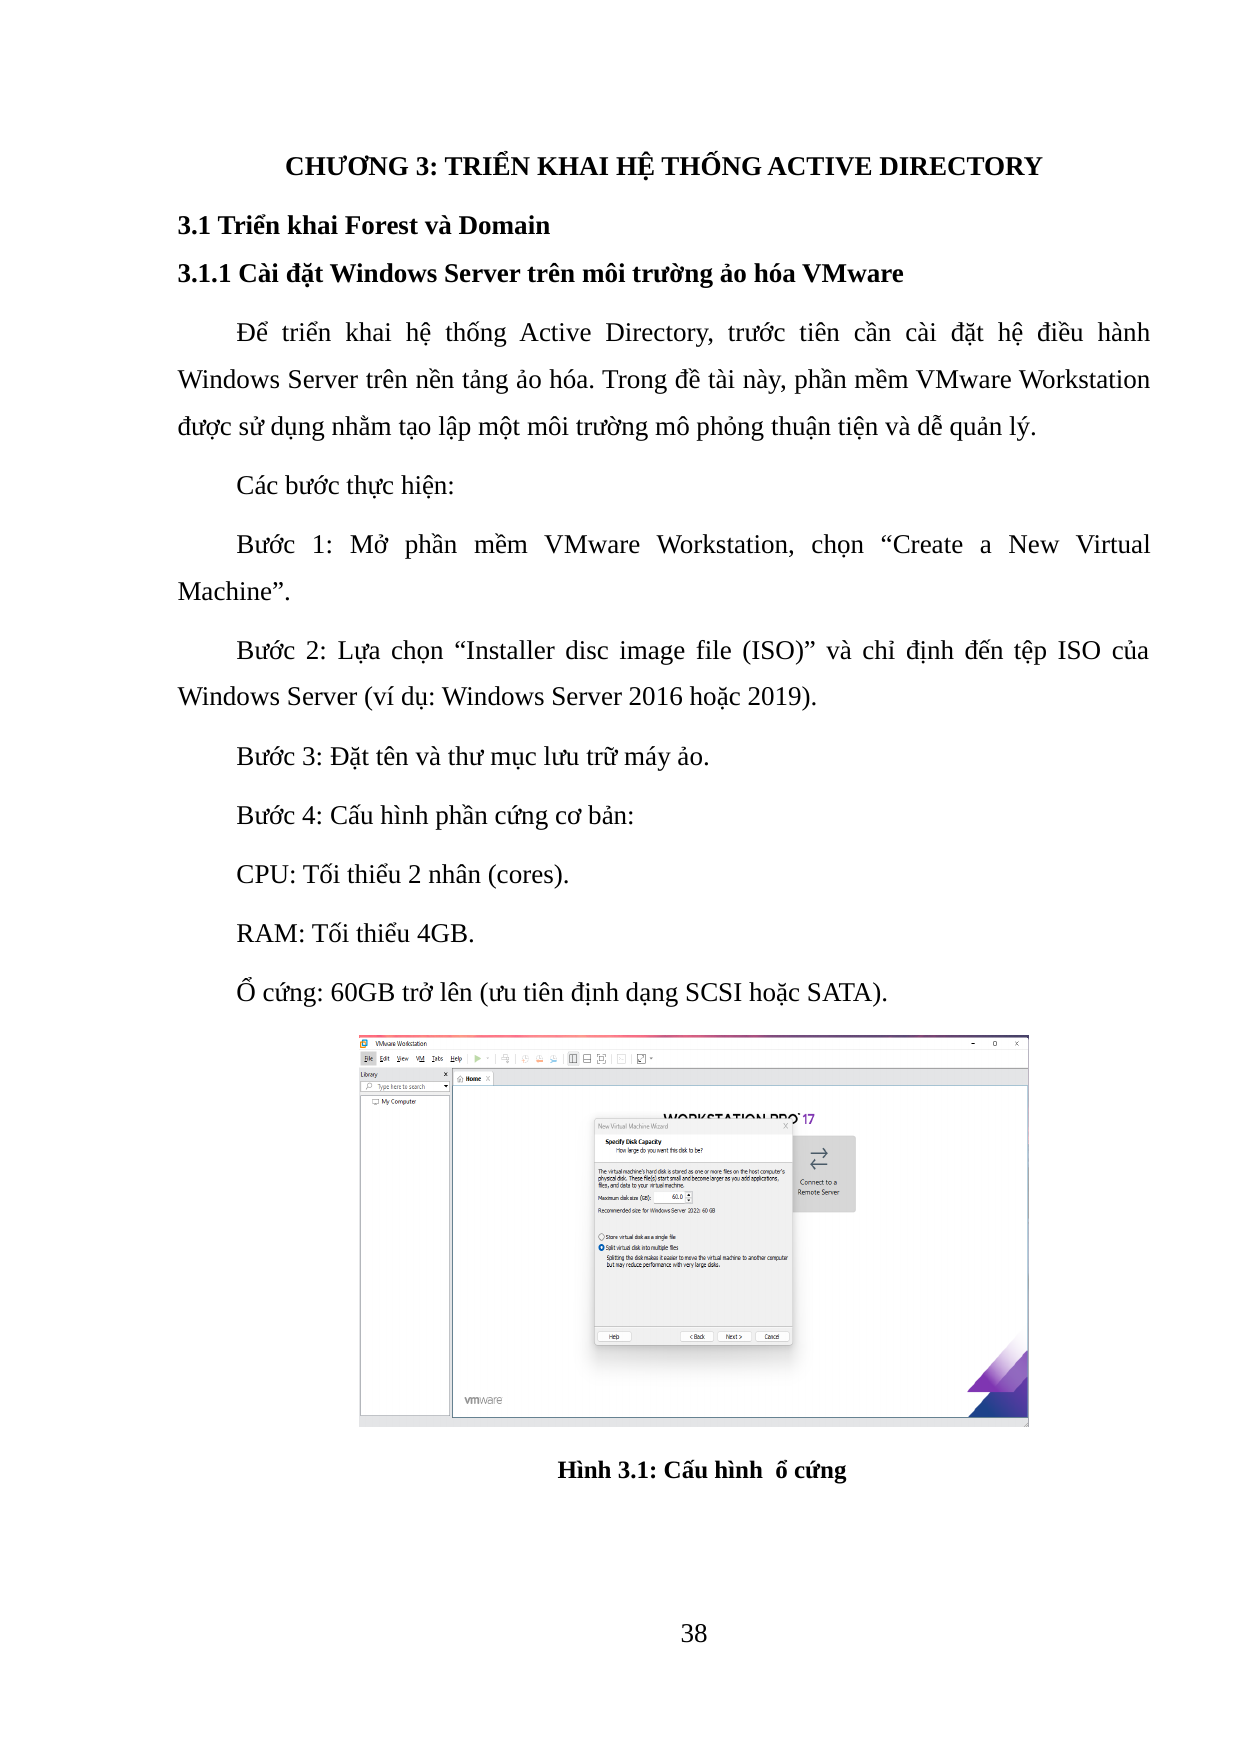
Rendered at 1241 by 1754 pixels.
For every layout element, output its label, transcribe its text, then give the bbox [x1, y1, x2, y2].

text Các bước thực hiện: [177, 469, 1152, 500]
text Bước 2: Lựa chọn “Installer disc image file (ISO)” và chỉ định đến tệp ISO của Windows Server (ví dụ: Windows Server 2016 hoặc 2019). [177, 634, 1152, 712]
text 3.1.1 Cài đặt Windows Server trên môi trường ảo hóa VMware [112, 257, 1152, 288]
text Ổ cứng: 60GB trở lên (ưu tiên định dạng SCSI hoặc SATA). [177, 976, 1152, 1007]
text CHƯƠNG 3: TRIỂN KHAI HỆ THỐNG ACTIVE DIRECTORY [177, 150, 1152, 181]
picture [359, 1035, 1029, 1427]
text CPU: Tối thiểu 2 nhân (cores). [177, 858, 1152, 889]
text Để triển khai hệ thống Active Directory, trước tiên cần cài đặt hệ điều hành Windows Server trên nền tảng ảo hóa. Trong đề tài này, phần mềm VMware Workstation được sử dụng nhằm tạo lập một môi trường mô phỏng thuận tiện và dễ quản lý. [177, 316, 1152, 441]
text 3.1 Triển khai Forest và Domain [177, 209, 1152, 240]
text Bước 3: Đặt tên và thư mục lưu trữ máy ảo. [177, 740, 1152, 771]
text Bước 4: Cấu hình phần cứng cơ bản: [177, 799, 1152, 830]
text Hình 3.1: Cấu hình ổ cứng [177, 1455, 1152, 1483]
text Bước 1: Mở phần mềm VMware Workstation, chọn “Create a New Virtual Machine”. [177, 528, 1152, 606]
text RAM: Tối thiểu 4GB. [177, 917, 1152, 948]
